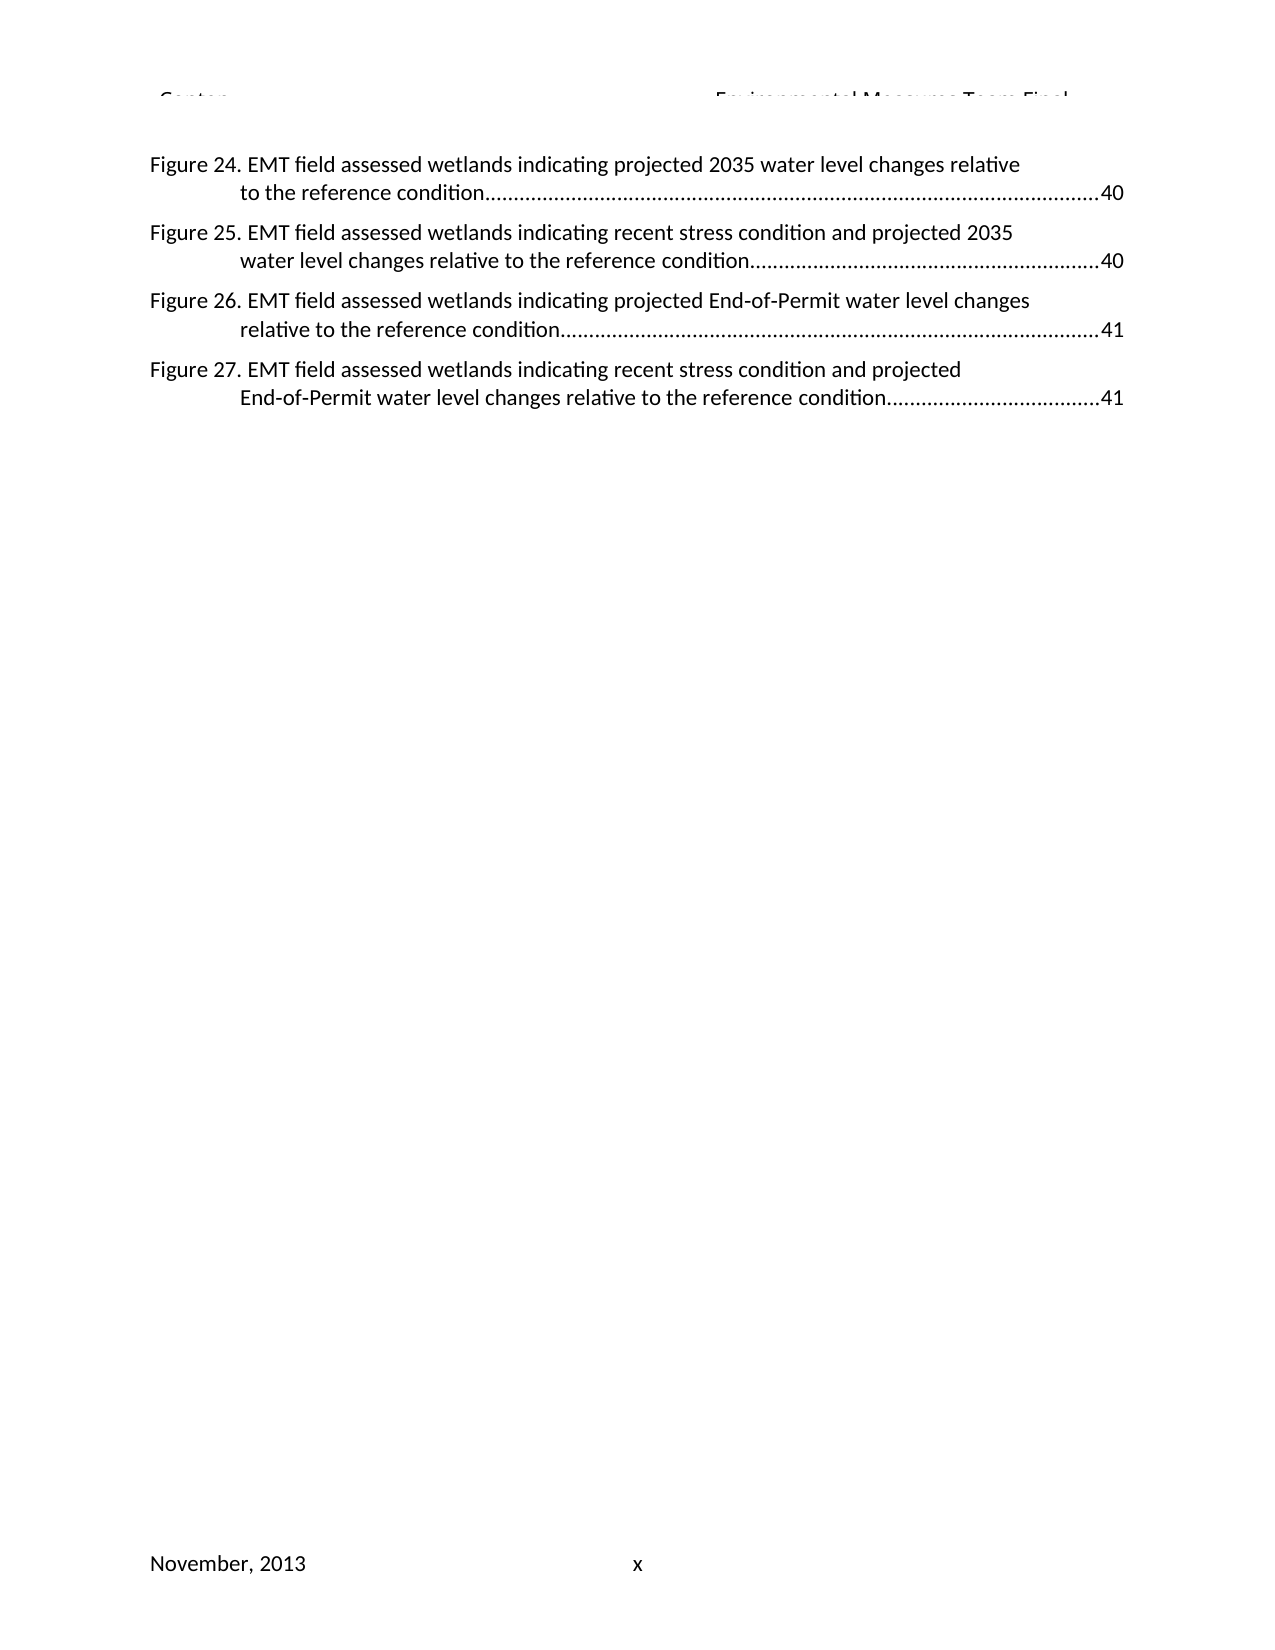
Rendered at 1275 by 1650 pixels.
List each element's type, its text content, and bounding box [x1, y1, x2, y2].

text Figure 25. EMT field assessed wetlands indicating recent stress condition and projected 2035 [150, 218, 1135, 246]
text Figure 24. EMT field assessed wetlands indicating projected 2035 water level changes relative [150, 150, 1135, 178]
text relative to the reference condition. 41 [240, 315, 1135, 343]
text Figure 26. EMT field assessed wetlands indicating projected End‐of‐Permit water level changes [150, 287, 1135, 315]
text water level changes relative to the reference condition. 40 [240, 246, 1135, 274]
text Figure 27. EMT field assessed wetlands indicating recent stress condition and projected [150, 355, 1135, 383]
text to the reference condition 40 [240, 178, 1135, 206]
text End‐of‐Permit water level changes relative to the reference condition. 41 [240, 383, 1135, 411]
text November, 2013 x [150, 1549, 1135, 1577]
